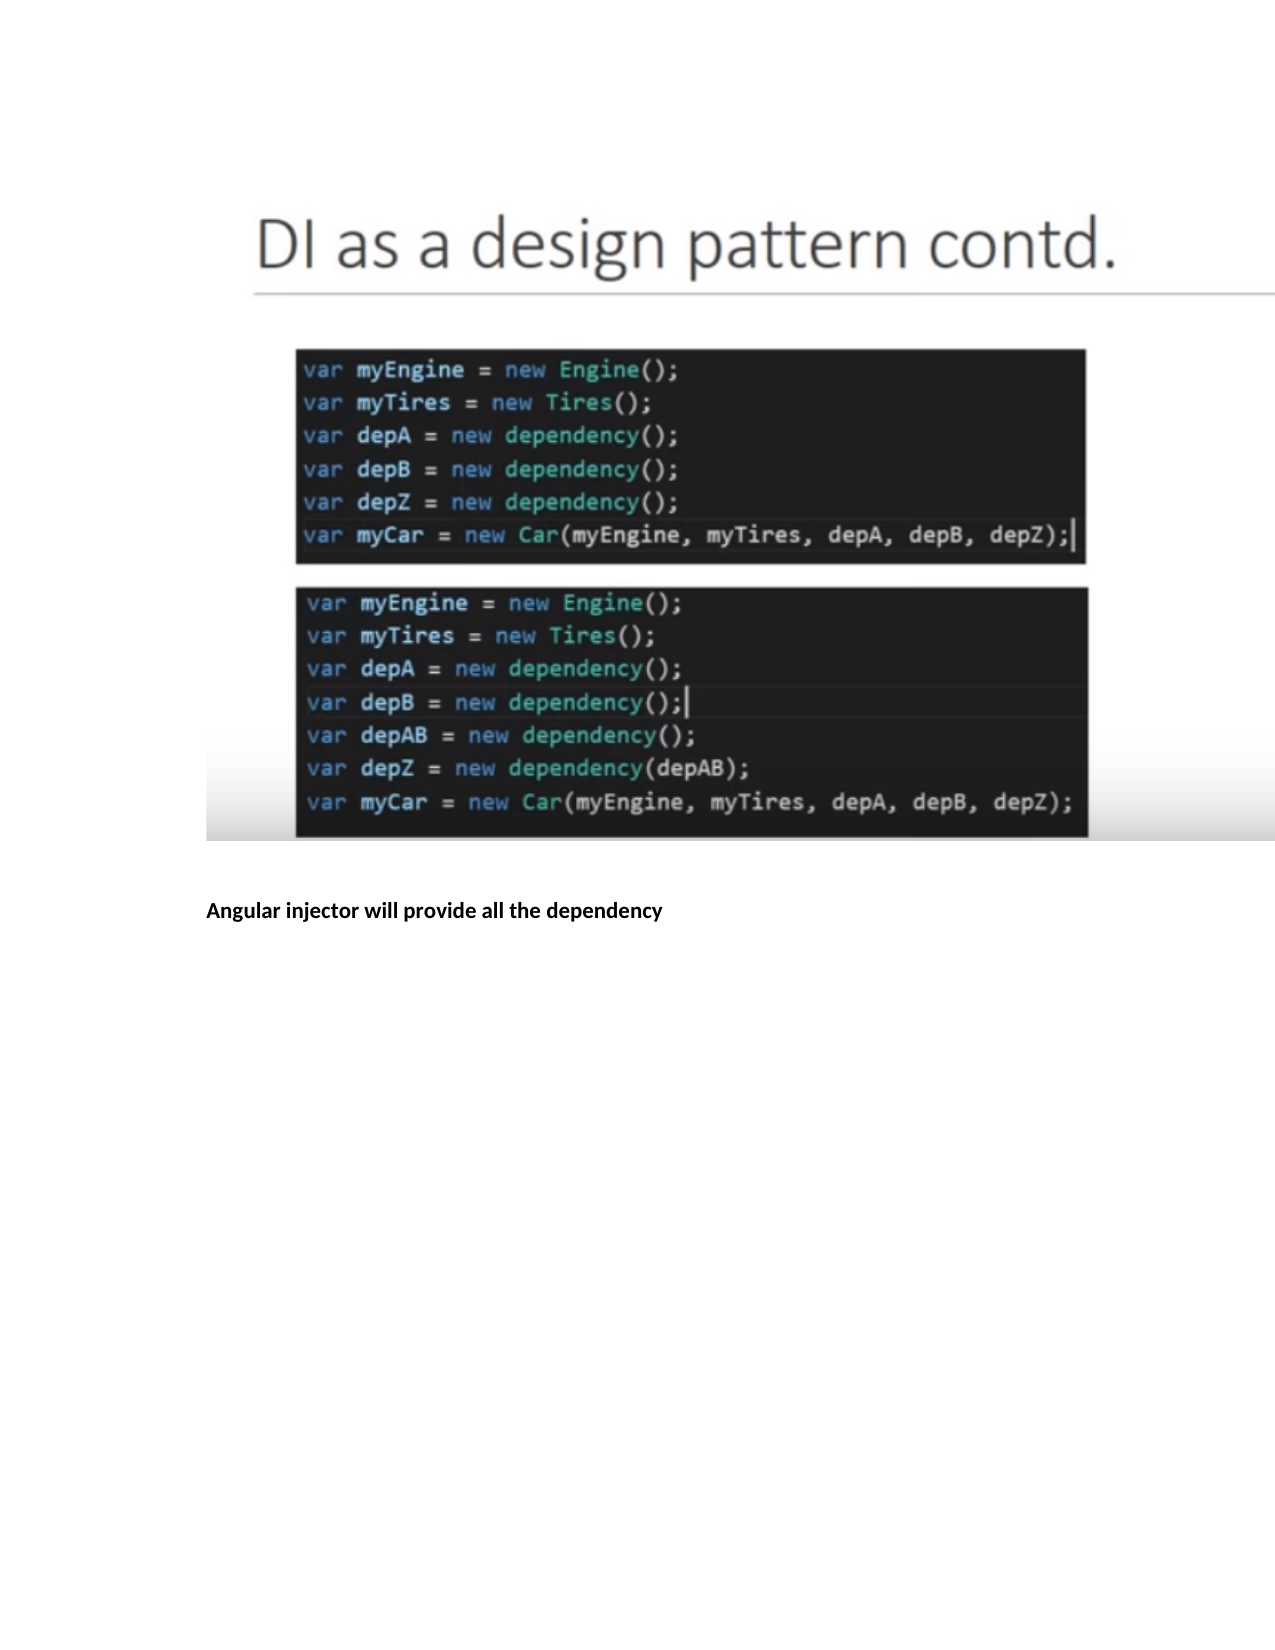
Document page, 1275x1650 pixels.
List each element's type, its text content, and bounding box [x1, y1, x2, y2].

text Angular injector will provide all the dependency [206, 897, 1125, 924]
picture [206, 178, 1275, 841]
